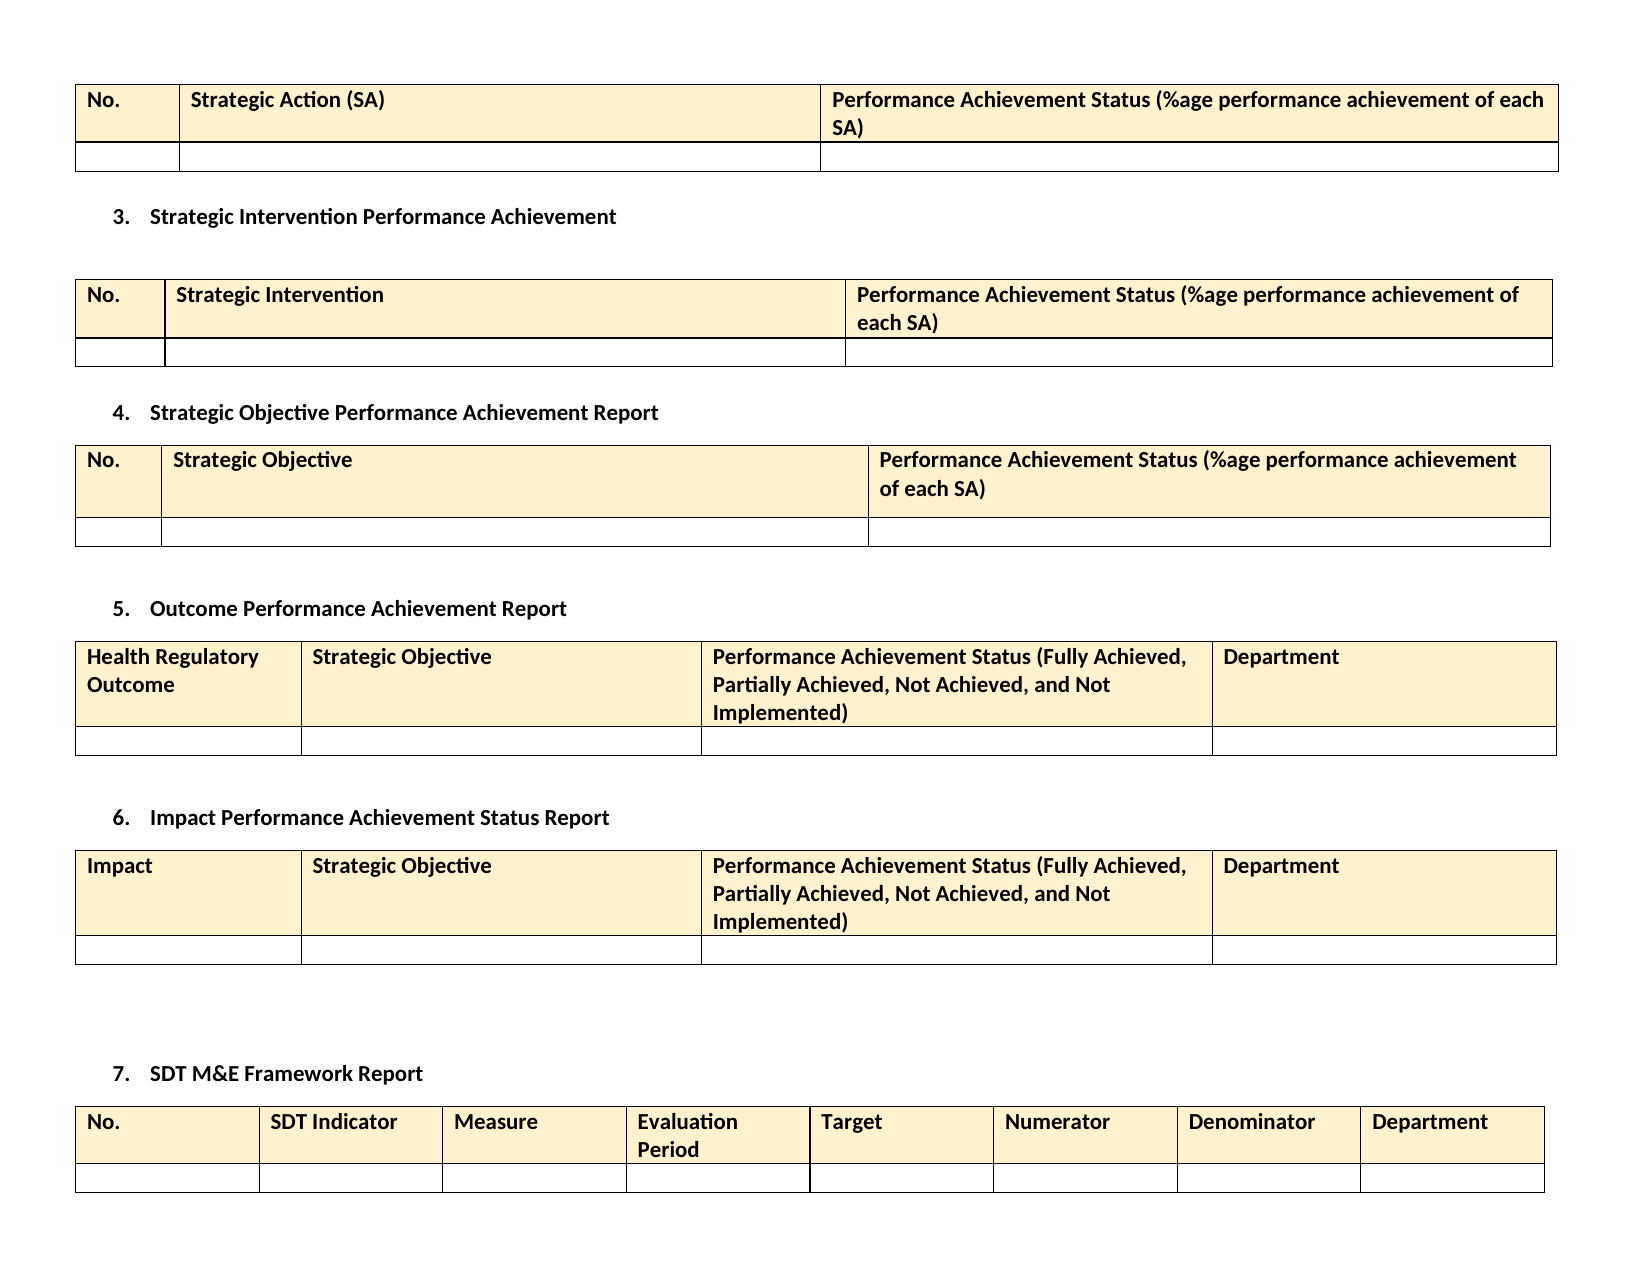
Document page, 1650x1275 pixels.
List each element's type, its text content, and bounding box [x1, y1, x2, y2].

table_header Strategic Action (SA) [180, 85, 820, 141]
table_header No. [76, 280, 164, 337]
table_header Target [811, 1107, 993, 1163]
table_cell [162, 518, 868, 546]
table_cell [166, 339, 845, 366]
table_cell [76, 936, 301, 964]
table_cell [869, 518, 1550, 546]
table_header Impact [76, 851, 301, 935]
table_cell [702, 727, 1212, 755]
table_header Strategic Intervention [166, 280, 845, 337]
table_header Evaluation Period [627, 1107, 809, 1163]
table_cell [76, 143, 179, 171]
list Outcome Performance Achievement Report [112, 594, 1500, 622]
table_cell [811, 1164, 993, 1192]
table_header No. [76, 85, 179, 141]
table_header Department [1213, 851, 1556, 935]
table_cell [702, 936, 1212, 964]
table_cell [76, 727, 301, 755]
table_cell [627, 1164, 809, 1192]
table_header Strategic Objective [302, 642, 701, 726]
list Strategic Objective Performance Achievement Report [112, 398, 1500, 426]
table_cell [846, 339, 1552, 366]
table_header Measure [443, 1107, 626, 1163]
table_header Department [1213, 642, 1556, 726]
table_header No. [76, 446, 161, 517]
table_header Performance Achievement Status (Fully Achieved, Partially Achieved, Not Achieved, and Not Implemented) [702, 851, 1212, 935]
table_header Health Regulatory Outcome [76, 642, 301, 726]
table_cell [1178, 1164, 1360, 1192]
table_header Performance Achievement Status (Fully Achieved, Partially Achieved, Not Achieved, and Not Implemented) [702, 642, 1212, 726]
table_header Performance Achievement Status (%age performance achievement of each SA) [869, 446, 1550, 517]
table_cell [260, 1164, 442, 1192]
table_cell [302, 727, 701, 755]
table_header No. [76, 1107, 259, 1163]
table_header Performance Achievement Status (%age performance achievement of each SA) [846, 280, 1552, 337]
table_cell [821, 143, 1558, 171]
table_cell [443, 1164, 626, 1192]
table_cell [1361, 1164, 1544, 1192]
table_cell [302, 936, 701, 964]
list Impact Performance Achievement Status Report [112, 803, 1500, 831]
table_cell [76, 518, 161, 546]
table_header Numerator [994, 1107, 1177, 1163]
table_cell [76, 1164, 259, 1192]
table_cell [76, 339, 164, 366]
table_header Denominator [1178, 1107, 1360, 1163]
table_cell [994, 1164, 1177, 1192]
list SDT M&E Framework Report [112, 1059, 1500, 1087]
list Strategic Intervention Performance Achievement [112, 202, 1500, 230]
table_cell [1213, 936, 1556, 964]
table_header Department [1361, 1107, 1544, 1163]
table_cell [1213, 727, 1556, 755]
table_cell [180, 143, 820, 171]
table_header Strategic Objective [162, 446, 868, 517]
table_header Strategic Objective [302, 851, 701, 935]
table_header Performance Achievement Status (%age performance achievement of each SA) [821, 85, 1558, 141]
table_header SDT Indicator [260, 1107, 442, 1163]
